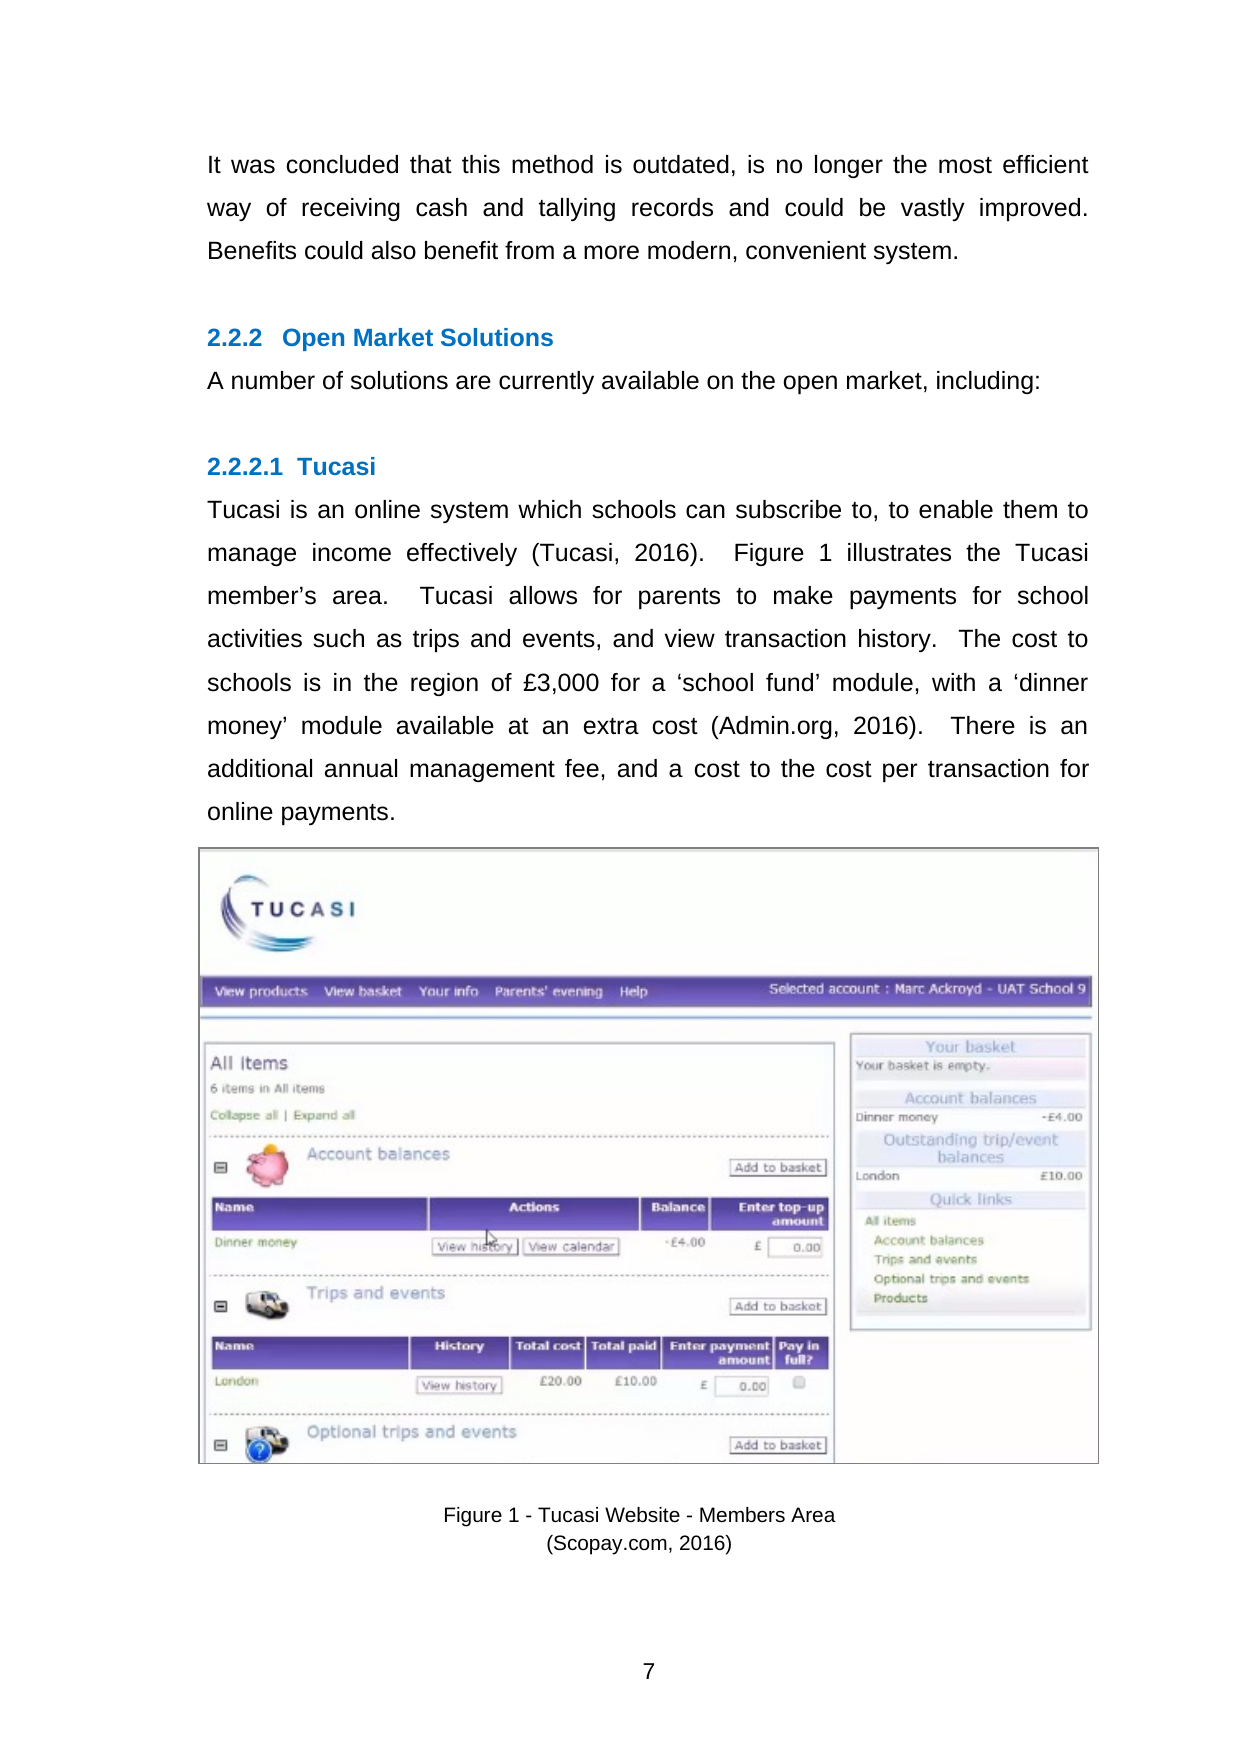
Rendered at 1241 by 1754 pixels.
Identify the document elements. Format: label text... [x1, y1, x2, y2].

text 2.2.2.1 Tucasi [207, 452, 1090, 481]
text A number of solutions are currently available on the open market, including: [207, 366, 1090, 394]
text 2.2.2 Open Market Solutions [207, 322, 1090, 351]
text It was concluded that this method is outdated, is no longer the most efficient way of receiving cash and tallying records and could be vastly improved. Benefits could also benefit from a more modern, convenient system. [207, 150, 1090, 265]
text Tucasi is an online system which schools can subscribe to, to enable them to manage income effectively (Tucasi, 2016). Figure 1 illustrates the Tucasi member’s area. Tucasi allows for parents to make payments for school activities such as trips and events, and view transaction history. The cost to schools is in the region of £3,000 for a ‘school fund’ module, with a ‘dinner money’ module available at an extra cost (Admin.org, 2016). There is an additional annual management fee, and a cost to the cost per transaction for online payments. [207, 495, 1090, 826]
picture [200, 849, 1098, 1463]
